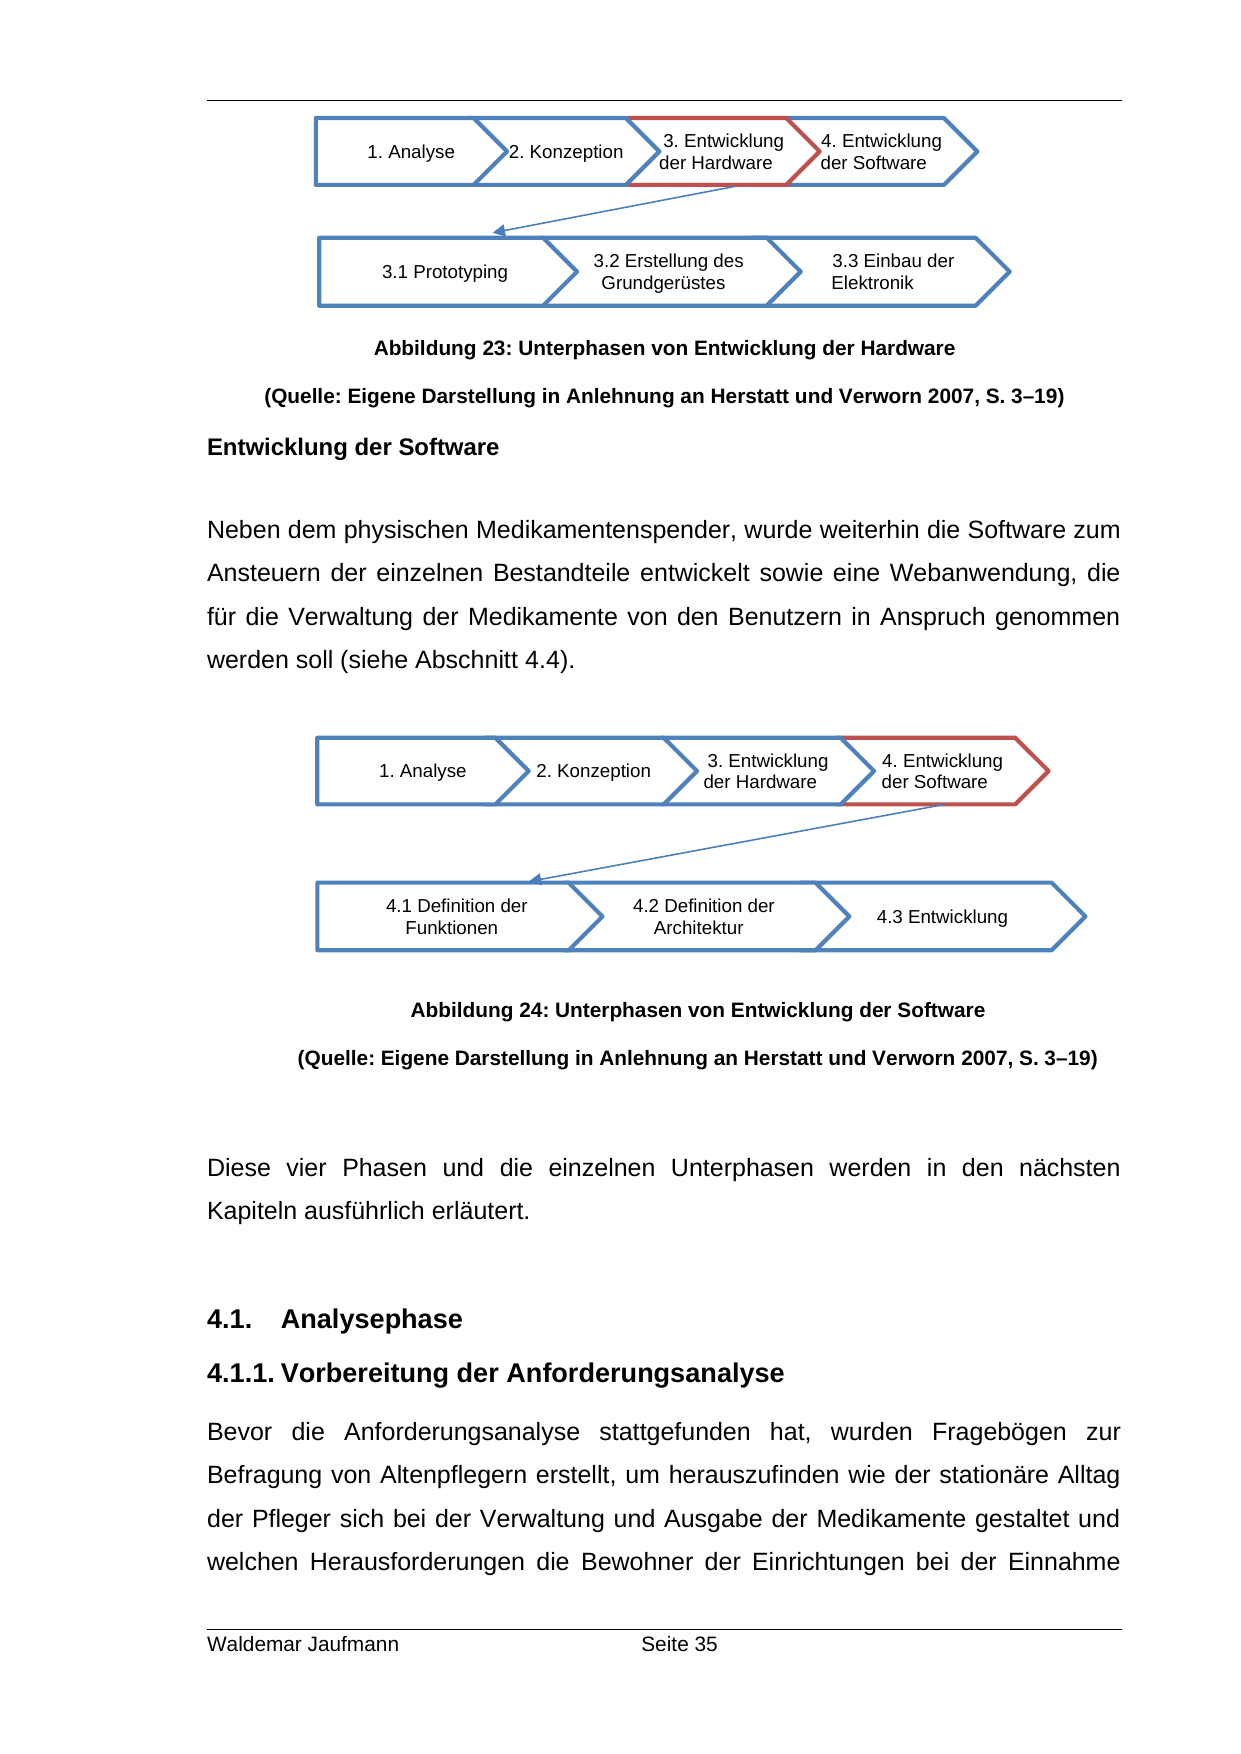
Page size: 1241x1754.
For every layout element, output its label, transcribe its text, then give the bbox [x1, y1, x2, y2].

subtitle Analysephase [207, 1303, 1122, 1334]
text Diese vier Phasen und die einzelnen Unterphasen werden in den nächsten Kapiteln ausführlich erläutert. [207, 1153, 1122, 1225]
text Neben dem physischen Medikamentenspender, wurde weiterhin die Software zum Ansteuern der einzelnen Bestandteile entwickelt sowie eine Webanwendung, die für die Verwaltung der Medikamente von den Benutzern in Anspruch genommen werden soll (siehe Abschnitt 4.4). [207, 515, 1122, 673]
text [207, 1417, 1122, 1576]
text Abbildung 23: Unterphasen von Entwicklung der Hardware [207, 336, 1122, 360]
subtitle Vorbereitung der Anforderungsanalyse [207, 1355, 1122, 1389]
text (Quelle: Eigene Darstellung in Anlehnung an Herstatt und Verworn 2007, S. 3–19) [207, 384, 1122, 408]
text Entwicklung der Software [207, 433, 1122, 460]
